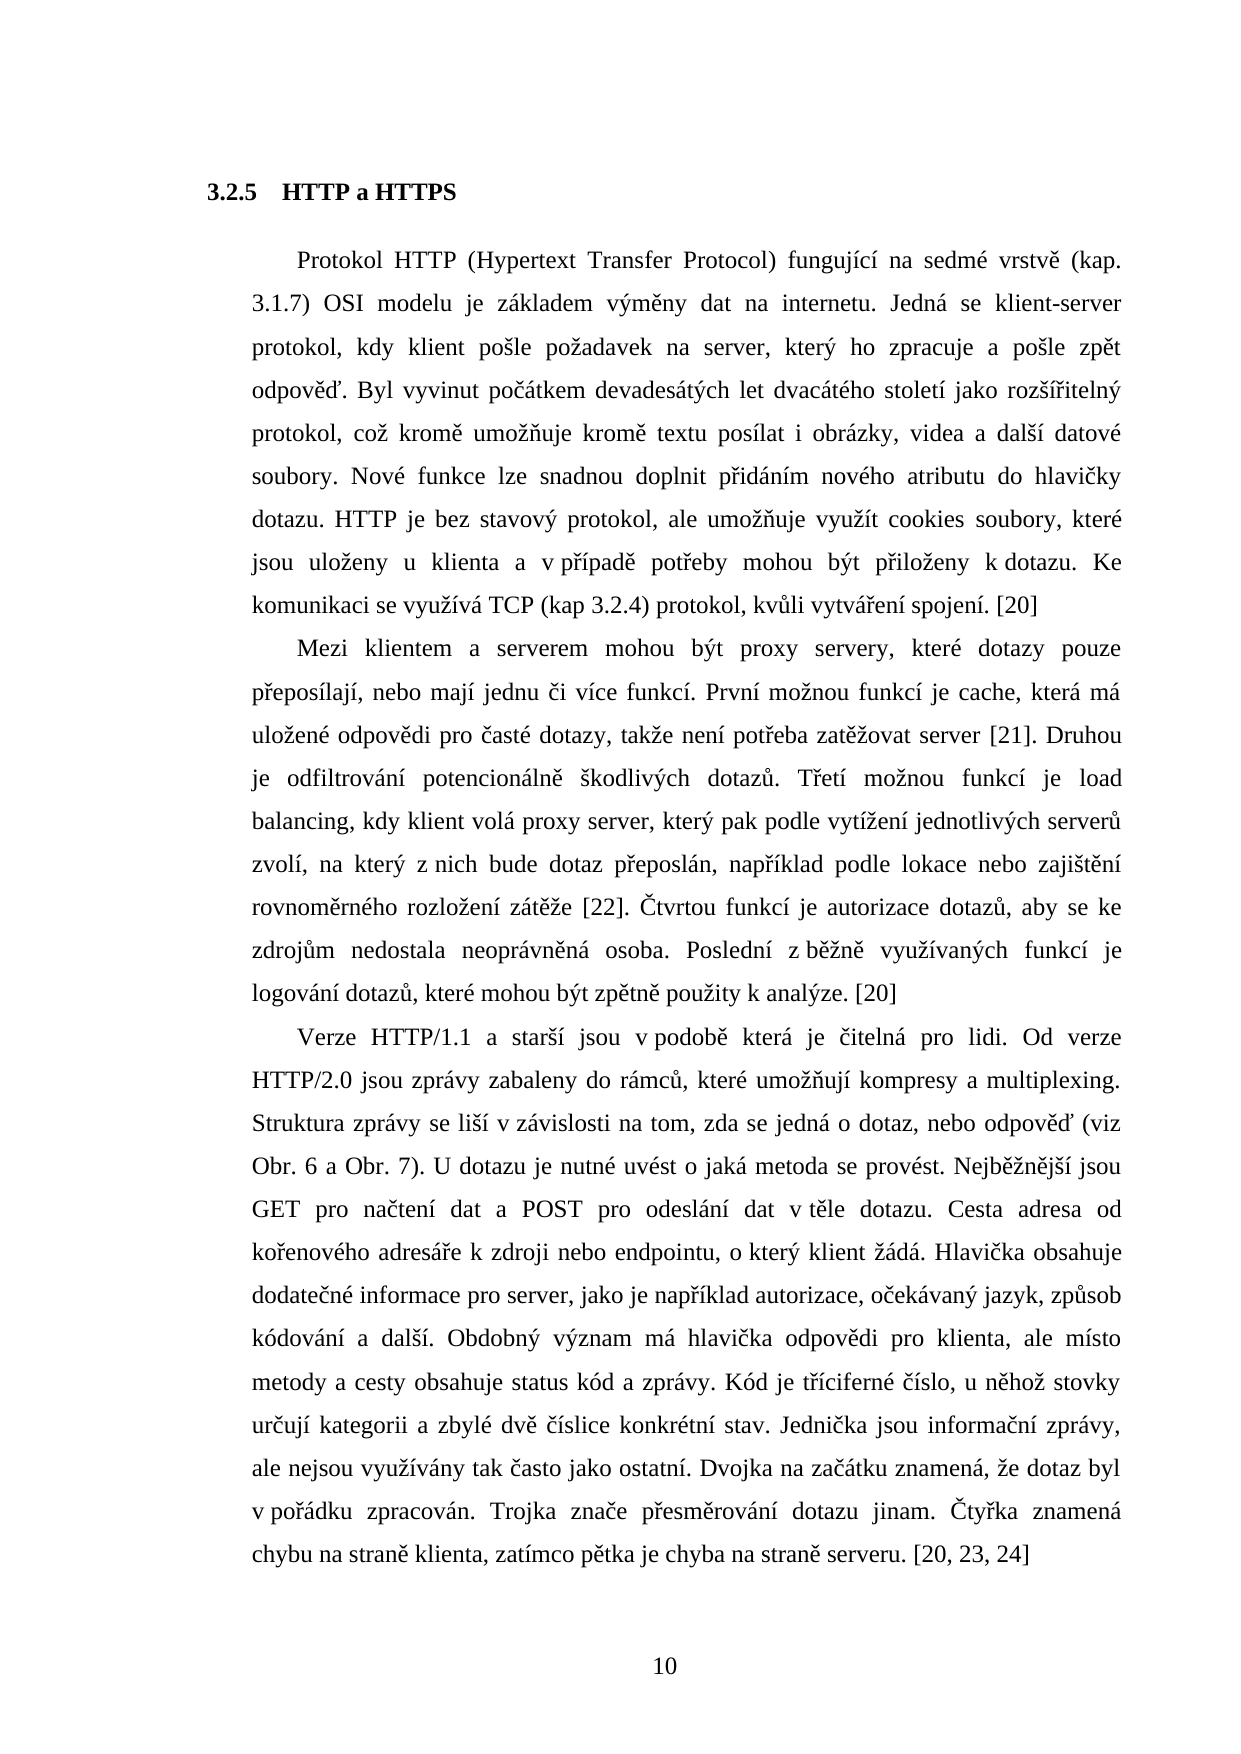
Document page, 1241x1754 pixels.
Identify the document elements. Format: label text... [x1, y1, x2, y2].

text Protokol HTTP (Hypertext Transfer Protocol) fungující na sedmé vrstvě (kap. 3.1.7) OSI modelu je základem výměny dat na internetu. Jedná se klient-server protokol, kdy klient pošle požadavek na server, který ho zpracuje a pošle zpět odpověď. Byl vyvinut počátkem devadesátých let dvacátého století jako rozšířitelný protokol, což kromě umožňuje kromě textu posílat i obrázky, videa a další datové soubory. Nové funkce lze snadnou doplnit přidáním nového atributu do hlavičky dotazu. HTTP je bez stavový protokol, ale umožňuje využít cookies soubory, které jsou uloženy u klienta a v případě potřeby mohou být přiloženy k dotazu. Ke komunikaci se využívá TCP (kap 3.2.4) protokol, kvůli vytváření spojení. [252, 245, 1122, 619]
text Verze HTTP/1.1 a starší jsou v podobě která je čitelná pro lidi. Od verze HTTP/2.0 jsou zprávy zabaleny do rámců, které umožňují kompresy a multiplexing. Struktura zprávy se liší v závislosti na tom, zda se jedná o dotaz, nebo odpověď (viz Obr. 6 a Obr. 7). U dotazu je nutné uvést o jaká metoda se provést. Nejběžnější jsou GET pro načtení dat a POST pro odeslání dat v těle dotazu. Cesta adresa od kořenového adresáře k zdroji nebo endpointu, o který klient žádá. Hlavička obsahuje dodatečné informace pro server, jako je například autorizace, očekávaný jazyk, způsob kódování a další. Obdobný význam má hlavička odpovědi pro klienta, ale místo metody a cesty obsahuje status kód a zprávy. Kód je tříciferné číslo, u něhož stovky určují kategorii a zbylé dvě číslice konkrétní stav. Jednička jsou informační zprávy, ale nejsou využívány tak často jako ostatní. Dvojka na začátku znamená, že dotaz byl v pořádku zpracován. Trojka znače přesměrování dotazu jinam. Čtyřka znamená chybu na straně klienta, zatímco pětka je chyba na straně serveru. [252, 1022, 1122, 1568]
text Mezi klientem a serverem mohou být proxy servery, které dotazy pouze přeposílají, nebo mají jednu či více funkcí. První možnou funkcí je cache, která má uložené odpovědi pro časté dotazy, takže není potřeba zatěžovat server . Druhou je odfiltrování potencionálně škodlivých dotazů. Třetí možnou funkcí je load balancing, kdy klient volá proxy server, který pak podle vytížení jednotlivých serverů zvolí, na který z nich bude dotaz přeposlán, například podle lokace nebo zajištění rovnoměrného rozložení zátěže . Čtvrtou funkcí je autorizace dotazů, aby se ke zdrojům nedostala neoprávněná osoba. Poslední z běžně využívaných funkcí je logování dotazů, které mohou být zpětně použity k analýze. [252, 633, 1122, 1007]
subtitle HTTP a HTTPS [207, 177, 1122, 206]
